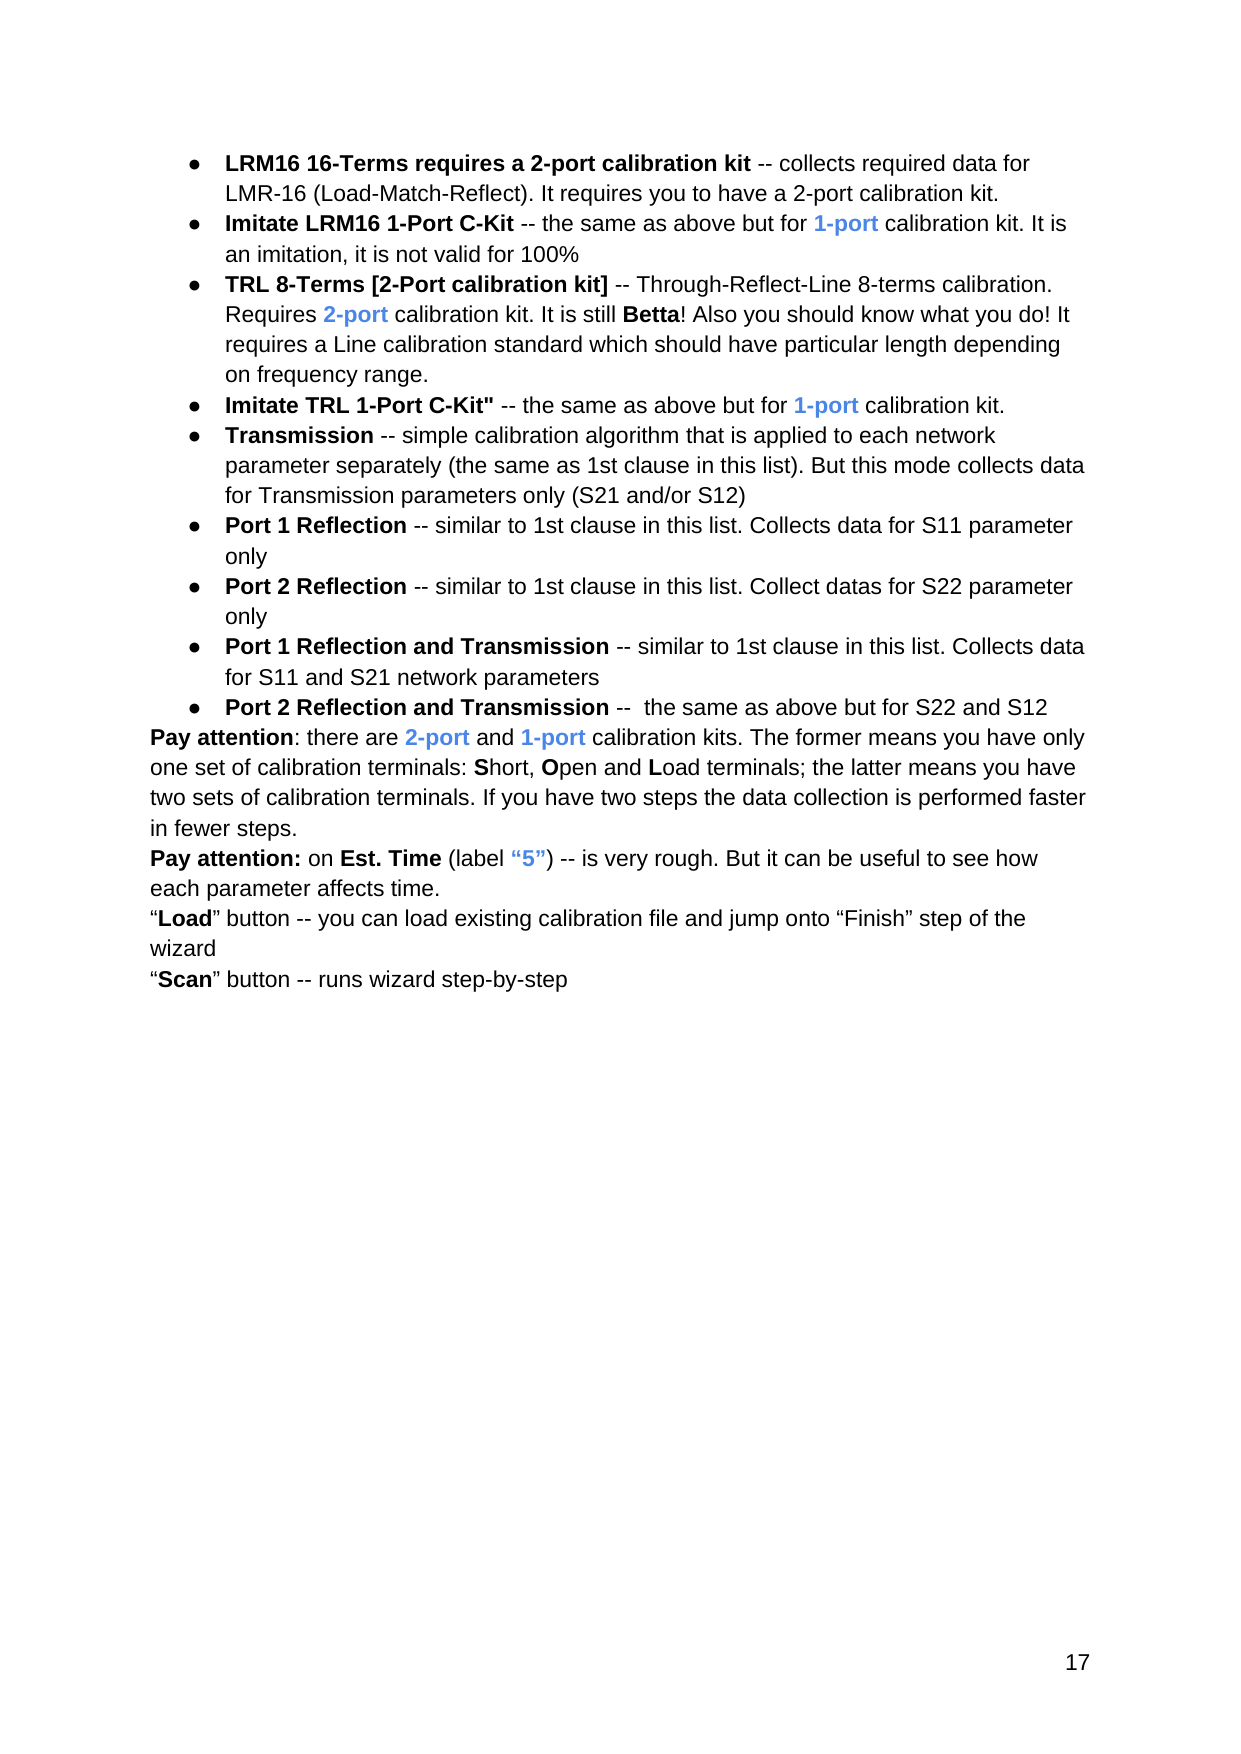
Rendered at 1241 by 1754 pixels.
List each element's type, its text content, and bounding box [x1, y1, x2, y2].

text Pay attention: on Est. Time (label “5”) -- is very rough. But it can be useful to see how each parameter affects time. [150, 845, 1090, 901]
text Pay attention: there are 2-port and 1-port calibration kits. The former means you have only one set of calibration terminals: Short, Open and Load terminals; the latter means you have two sets of calibration terminals. If you have two steps the data collection is performed faster in fewer steps. [150, 724, 1090, 841]
list Port 2 Reflection -- similar to 1st clause in this list. Collect datas for S22 parameter only [187, 573, 1090, 629]
text “Load” button -- you can load existing calibration file and jump onto “Finish” step of the wizard [150, 905, 1090, 962]
list Transmission -- simple calibration algorithm that is applied to each network parameter separately (the same as 1st clause in this list). But this mode collects data for Transmission parameters only (S21 and/or S12) [187, 422, 1090, 509]
list Port 1 Reflection -- similar to 1st clause in this list. Collects data for S11 parameter only [187, 512, 1090, 569]
list Imitate TRL 1-Port C-Kit" -- the same as above but for 1-port calibration kit. [187, 392, 1090, 418]
text “Scan” button -- runs wizard step-by-step [150, 966, 1090, 992]
list Port 2 Reflection and Transmission -- the same as above but for S22 and S12 [187, 694, 1090, 720]
list Imitate LRM16 1-Port C-Kit -- the same as above but for 1-port calibration kit. It is an imitation, it is not valid for 100% [187, 210, 1090, 267]
list TRL 8-Terms [2-Port calibration kit] -- Through-Reflect-Line 8-terms calibration. Requires 2-port calibration kit. It is still Betta! Also you should know what you do! It requires a Line calibration standard which should have particular length depending on frequency range. [187, 271, 1090, 388]
list Port 1 Reflection and Transmission -- similar to 1st clause in this list. Collects data for S11 and S21 network parameters [187, 633, 1090, 690]
list LRM16 16-Terms requires a 2-port calibration kit -- collects required data for LMR-16 (Load-Match-Reflect). It requires you to have a 2-port calibration kit. [187, 150, 1090, 207]
